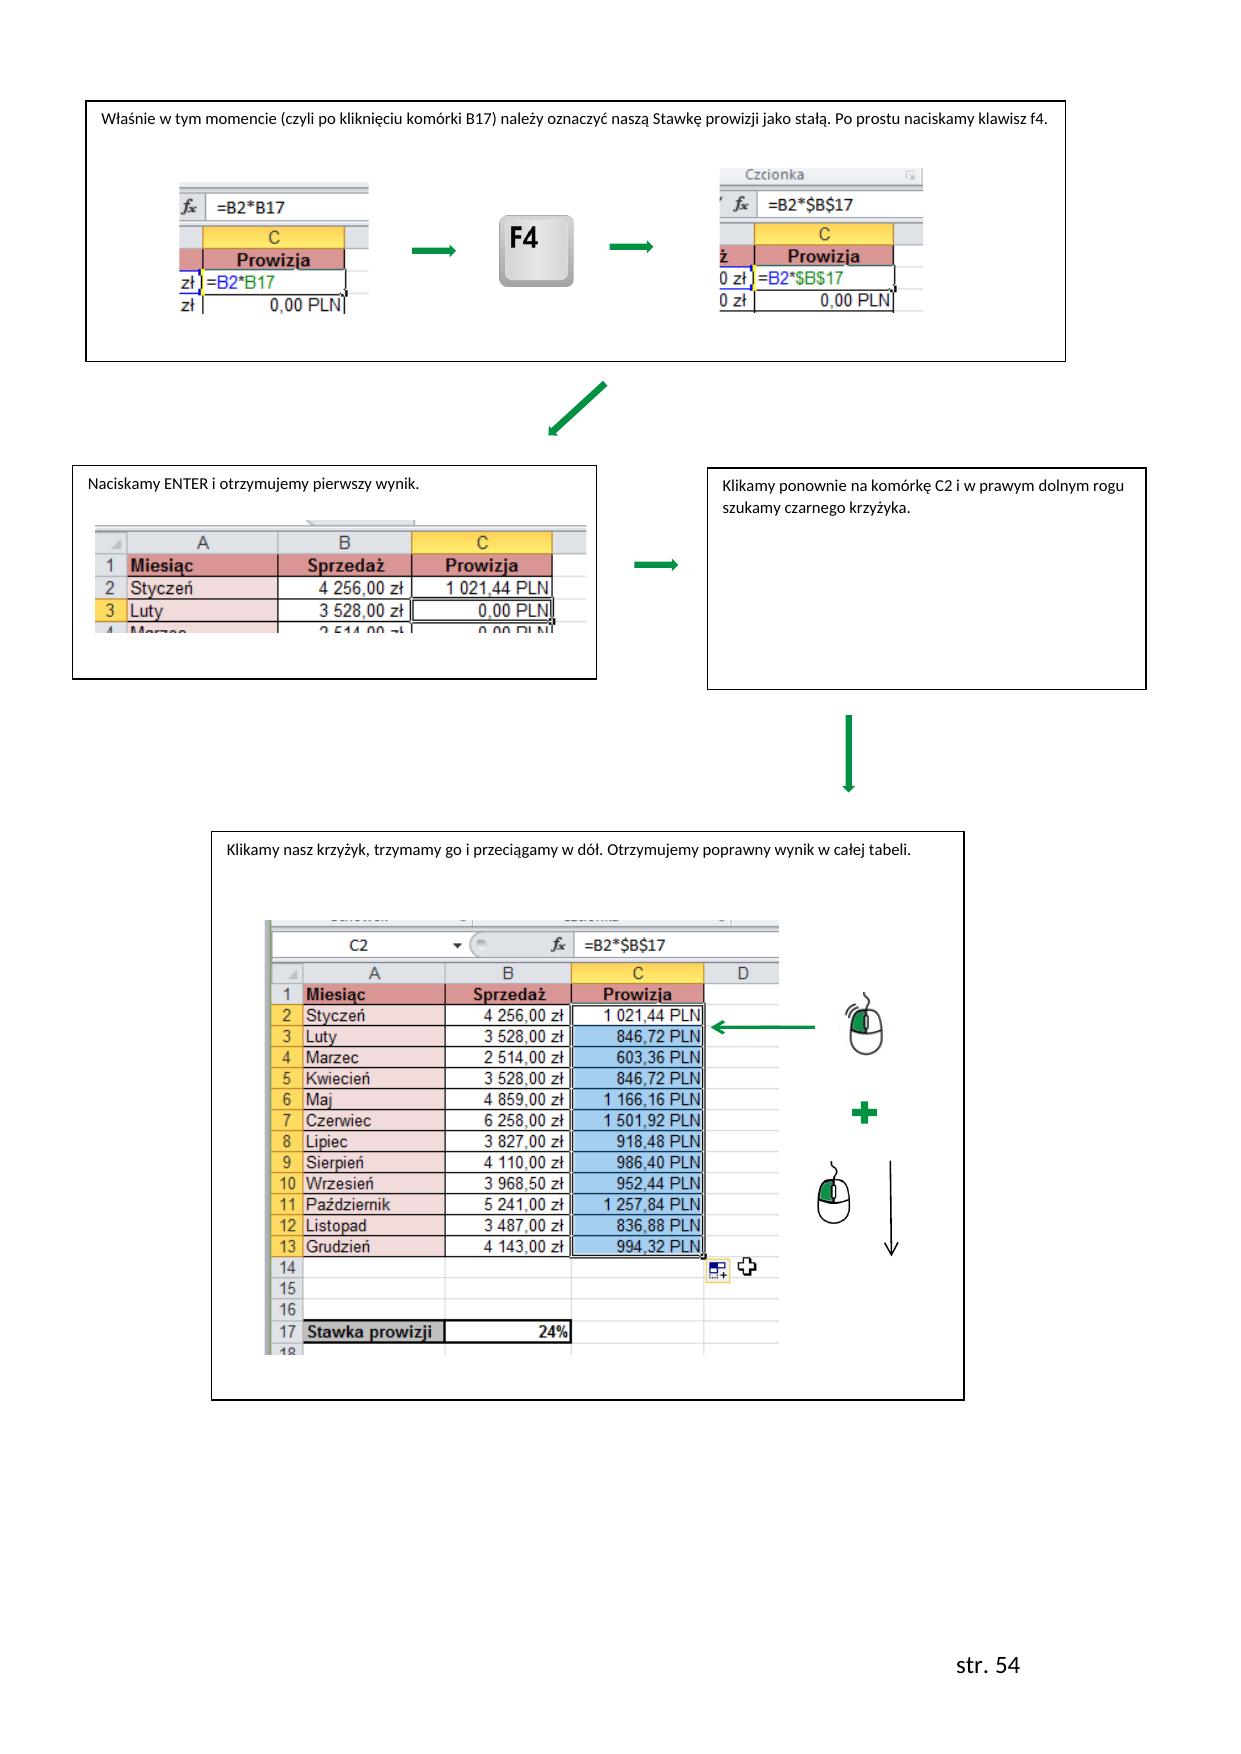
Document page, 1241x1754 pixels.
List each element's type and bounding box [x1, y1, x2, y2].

picture [719, 168, 924, 313]
picture [815, 1160, 851, 1224]
picture [499, 215, 574, 287]
picture [264, 920, 779, 1355]
picture [179, 182, 369, 314]
picture [95, 520, 587, 633]
picture [837, 992, 891, 1056]
